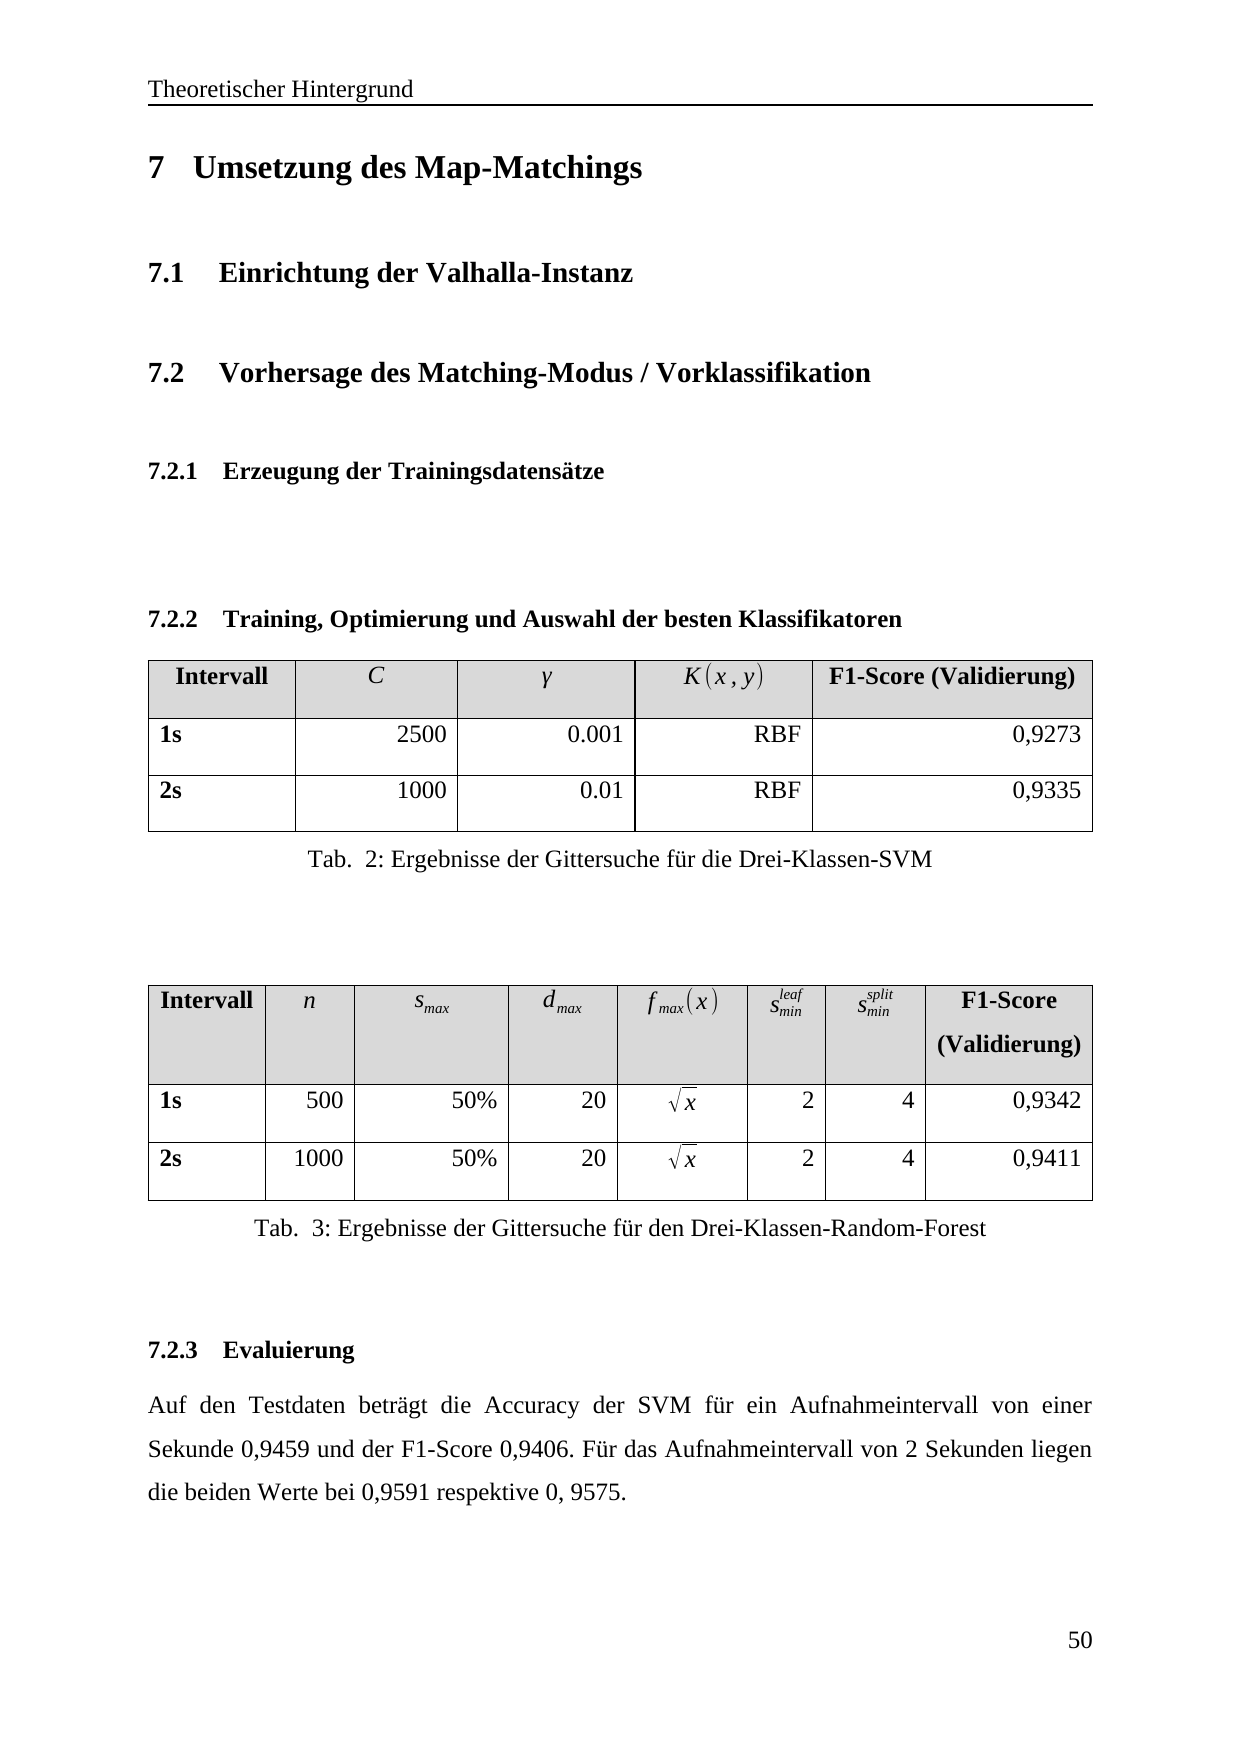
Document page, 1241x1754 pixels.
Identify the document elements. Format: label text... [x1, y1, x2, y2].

table_header [618, 986, 747, 1084]
subtitle Evaluierung [148, 1335, 1093, 1364]
subtitle Erzeugung der Trainingsdatensätze [148, 456, 1093, 484]
subtitle Umsetzung des Map-Matchings [148, 148, 1093, 186]
subtitle Einrichtung der Valhalla-Instanz [148, 255, 1093, 289]
table_cell 0.001 [458, 719, 634, 774]
table_cell 50% [355, 1085, 508, 1142]
table_cell 500 [266, 1085, 354, 1142]
table_header [266, 986, 354, 1084]
table_cell [618, 1143, 747, 1199]
table_cell 20 [509, 1143, 617, 1199]
table_cell 2500 [296, 719, 457, 774]
table_header Intervall [149, 986, 265, 1084]
table_header F1-Score (Validierung) [926, 986, 1092, 1084]
table_header F1-Score (Validierung) [813, 661, 1092, 718]
table_header [748, 986, 825, 1084]
table_header [636, 661, 812, 718]
table_header [458, 661, 634, 718]
table_cell 4 [826, 1085, 925, 1142]
table_cell [618, 1085, 747, 1142]
table_cell 0,9342 [926, 1085, 1092, 1142]
table_cell RBF [636, 776, 812, 831]
table_cell 4 [826, 1143, 925, 1199]
table_cell 2 [748, 1085, 825, 1142]
subtitle Vorhersage des Matching-Modus / Vorklassifikation [148, 355, 1093, 389]
table_header [355, 986, 508, 1084]
table_cell 1s [149, 719, 295, 774]
text Auf den Testdaten beträgt die Accuracy der SVM für ein Aufnahmeintervall von einer Sekunde 0,9459 und der F1-Score 0,9406. Für das Aufnahmeintervall von 2 Sekunden liegen die beiden Werte bei 0,9591 respektive 0, 9575. [148, 1391, 1093, 1506]
table_header [509, 986, 617, 1084]
table_cell 50% [355, 1143, 508, 1199]
table_header Intervall [149, 661, 295, 718]
table_cell 1000 [266, 1143, 354, 1199]
table_cell 0,9335 [813, 776, 1092, 831]
table_cell 0,9411 [926, 1143, 1092, 1199]
table_cell 1s [149, 1085, 265, 1142]
table_header [826, 986, 925, 1084]
table_header [296, 661, 457, 718]
table_cell 20 [509, 1085, 617, 1142]
table_cell 2s [149, 776, 295, 831]
table_cell 2 [748, 1143, 825, 1199]
table_cell RBF [636, 719, 812, 774]
table_cell 0.01 [458, 776, 634, 831]
subtitle Training, Optimierung und Auswahl der besten Klassifikatoren [148, 604, 1093, 633]
table_cell 0,9273 [813, 719, 1092, 774]
table_cell 2s [149, 1143, 265, 1199]
table_cell 1000 [296, 776, 457, 831]
